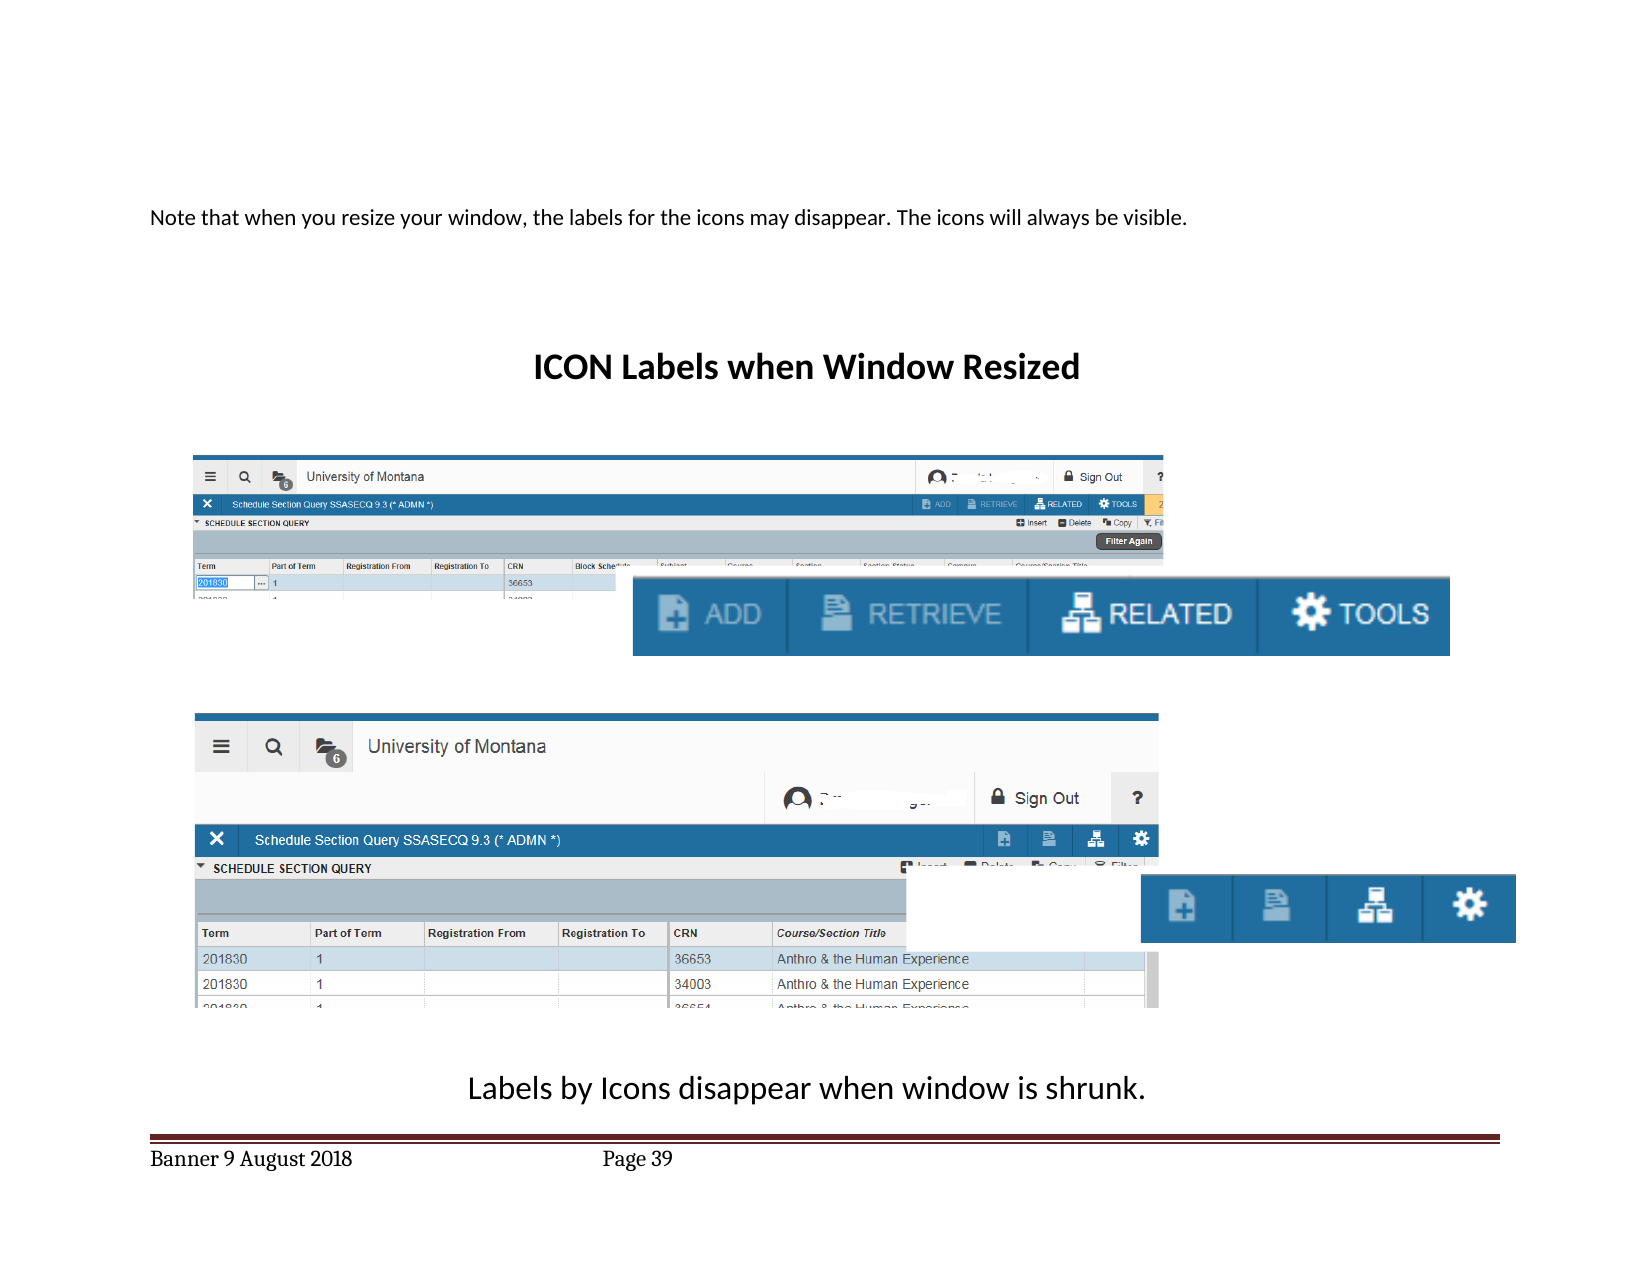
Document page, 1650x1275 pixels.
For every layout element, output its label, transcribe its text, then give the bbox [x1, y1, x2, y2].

picture [632, 575, 1450, 656]
text Note that when you resize your window, the labels for the icons may disappear. The icons will always be visible. [150, 203, 1500, 231]
picture [1140, 874, 1516, 943]
picture [193, 454, 1164, 599]
picture [194, 713, 1159, 1008]
